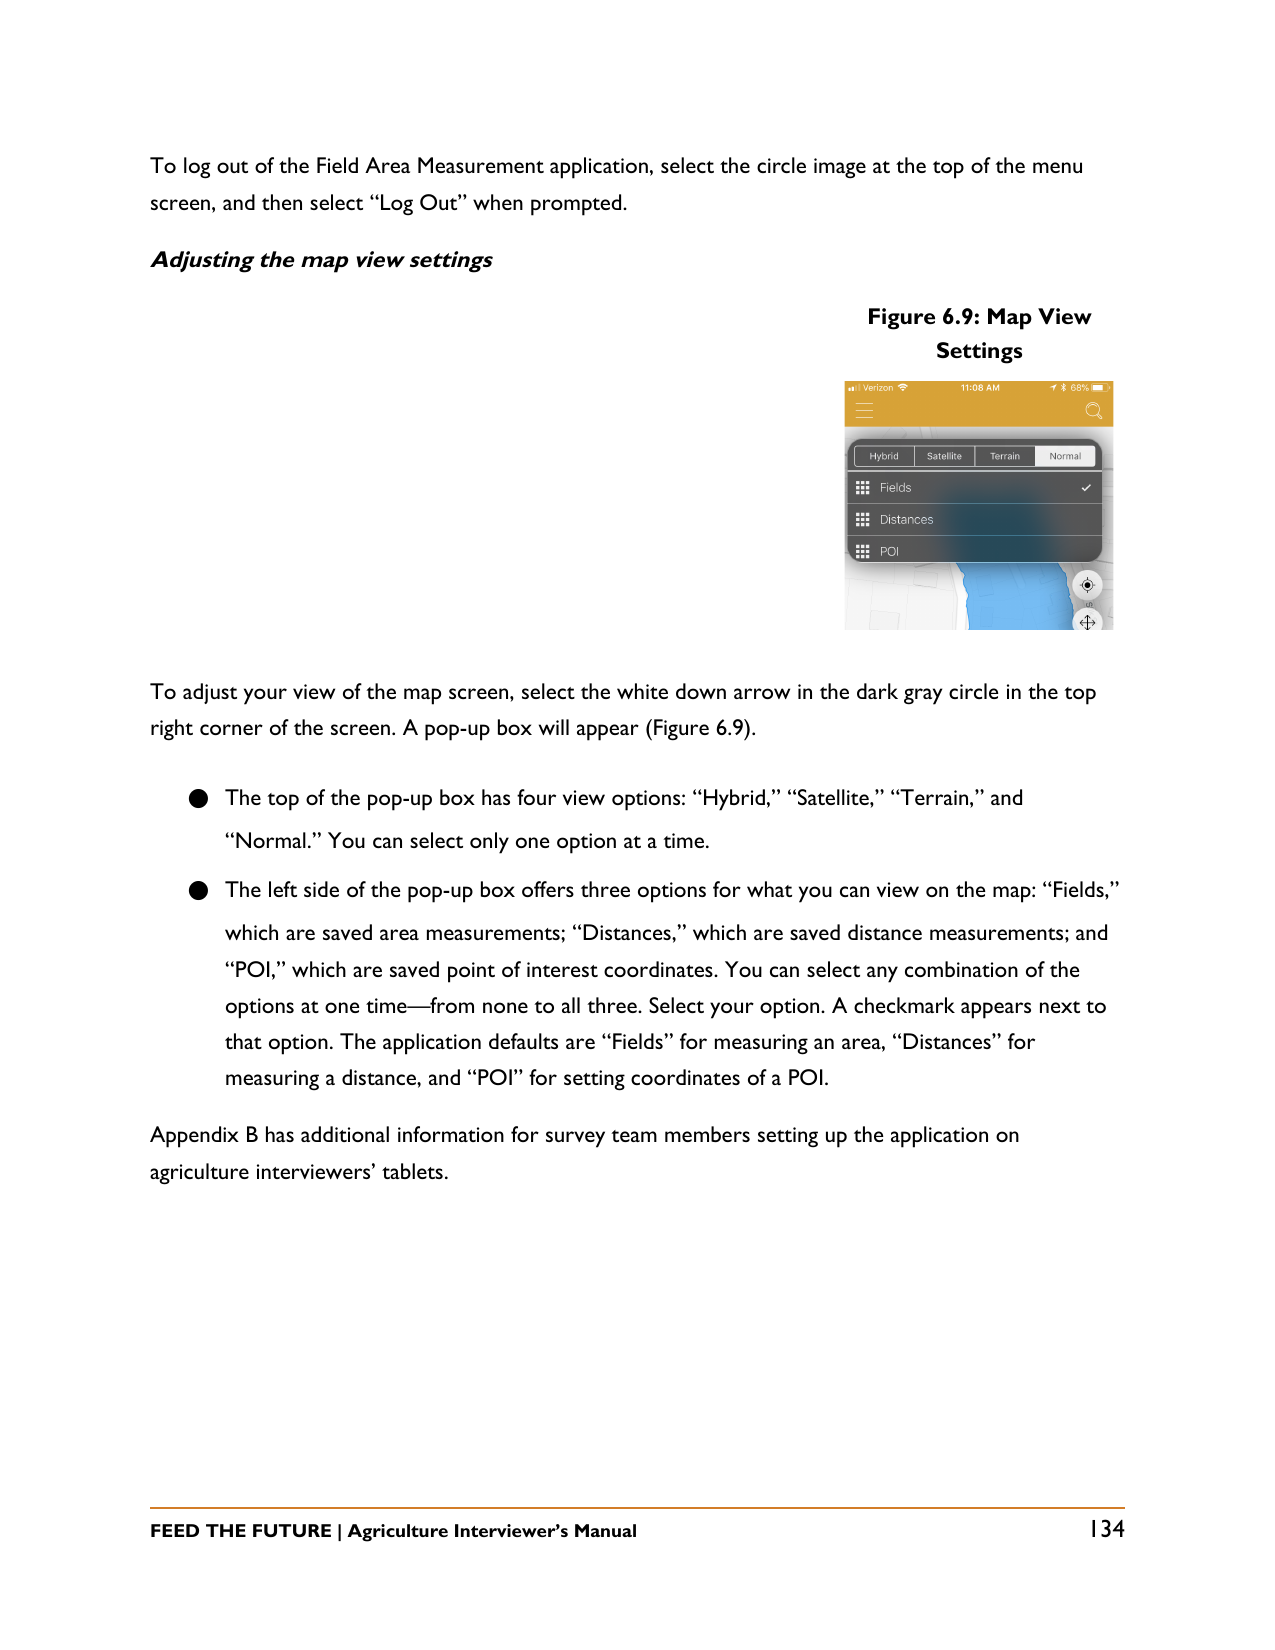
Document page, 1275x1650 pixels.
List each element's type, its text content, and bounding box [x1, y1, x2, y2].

table_header Figure 6.9: Map View Settings [834, 300, 1125, 675]
list The left side of the pop-up box offers three options for what you can view on the map: “Fields,” which are saved area measurements; “Distances,” which are saved distance measurements; and “POI,” which are saved point of interest coordinates. You can select any combination of the options at one time—from none to all three. Select your option. A checkmark appears next to that option. The application defaults are “Fields” for measuring an area, “Distances” for measuring a distance, and “POI” for setting coordinates of a POI. [187, 861, 1125, 1093]
text To log out of the Field Area Measurement application, select the circle image at the top of the menu screen, and then select “Log Out” when prompted. [150, 150, 1125, 218]
list The top of the pop-up box has four view options: “Hybrid,” “Satellite,” “Terrain,” and “Normal.” You can select only one option at a time. [187, 769, 1125, 856]
text To adjust your view of the map screen, select the white down arrow in the dark gray circle in the top right corner of the screen. A pop-up box will appear (Figure 6.9). [150, 675, 1125, 743]
text Appendix B has additional information for survey team members setting up the application on agriculture interviewers’ tablets. [150, 1119, 1125, 1187]
text Adjusting the map view settings [150, 243, 1125, 275]
picture [844, 381, 1114, 630]
